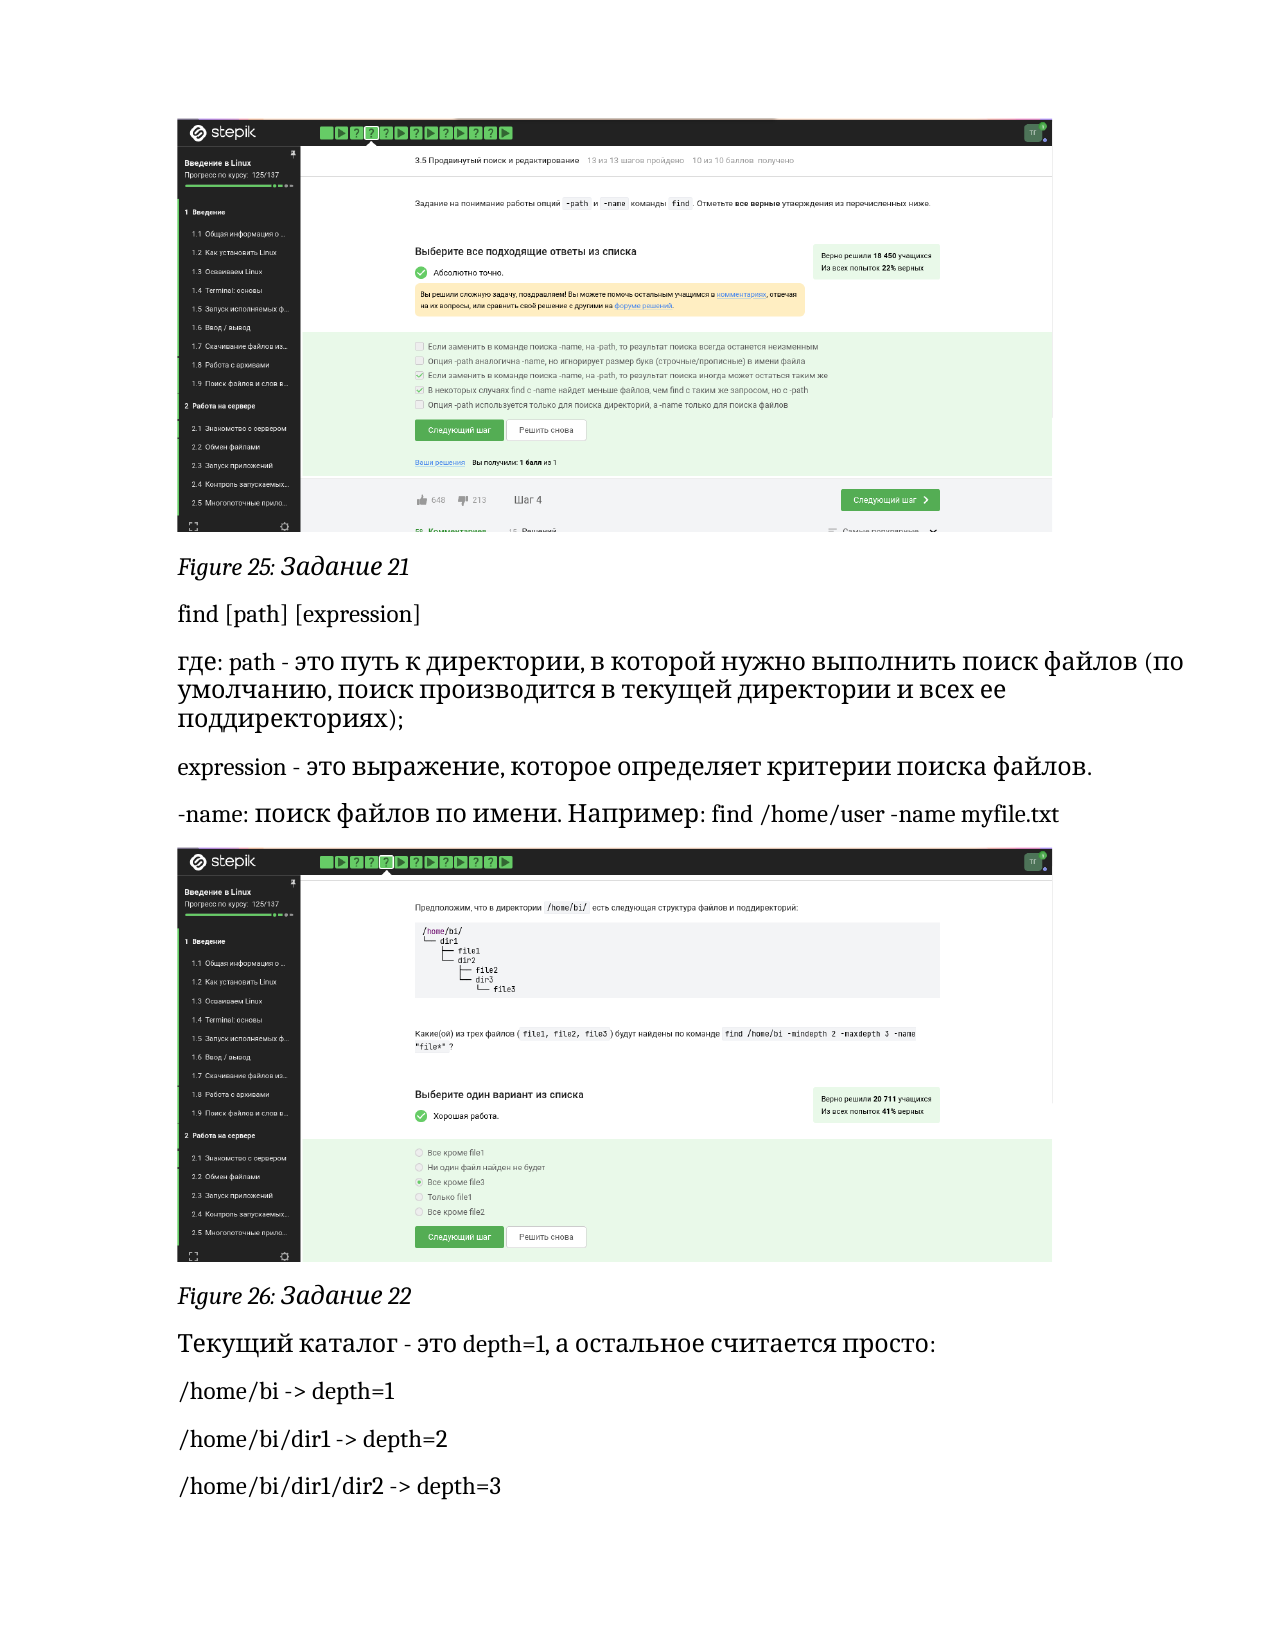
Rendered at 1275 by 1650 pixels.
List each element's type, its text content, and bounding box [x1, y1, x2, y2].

text /home/bi/dir1/dir2 -> depth=3 [177, 1472, 1186, 1501]
text Текущий каталог - это depth=1, а остальное считается просто: [177, 1330, 1186, 1358]
text Figure 26: Задание 22 [177, 1282, 1186, 1311]
picture [177, 847, 1053, 1262]
text find [path] [expression] [177, 600, 1186, 629]
text -name: поиск файлов по имени. Например: find /home/user -name myfile.txt [177, 800, 1186, 829]
text /home/bi -> depth=1 [177, 1377, 1186, 1406]
text Figure 25: Задание 21 [177, 553, 1186, 581]
text где: path - это путь к директории, в которой нужно выполнить поиск файлов (по умолчанию, поиск производится в текущей директории и всех ее поддиректориях); [177, 648, 1186, 734]
text /home/bi/dir1 -> depth=2 [177, 1425, 1186, 1453]
picture [177, 118, 1053, 532]
text expression - это выражение, которое определяет критерии поиска файлов. [177, 753, 1186, 781]
